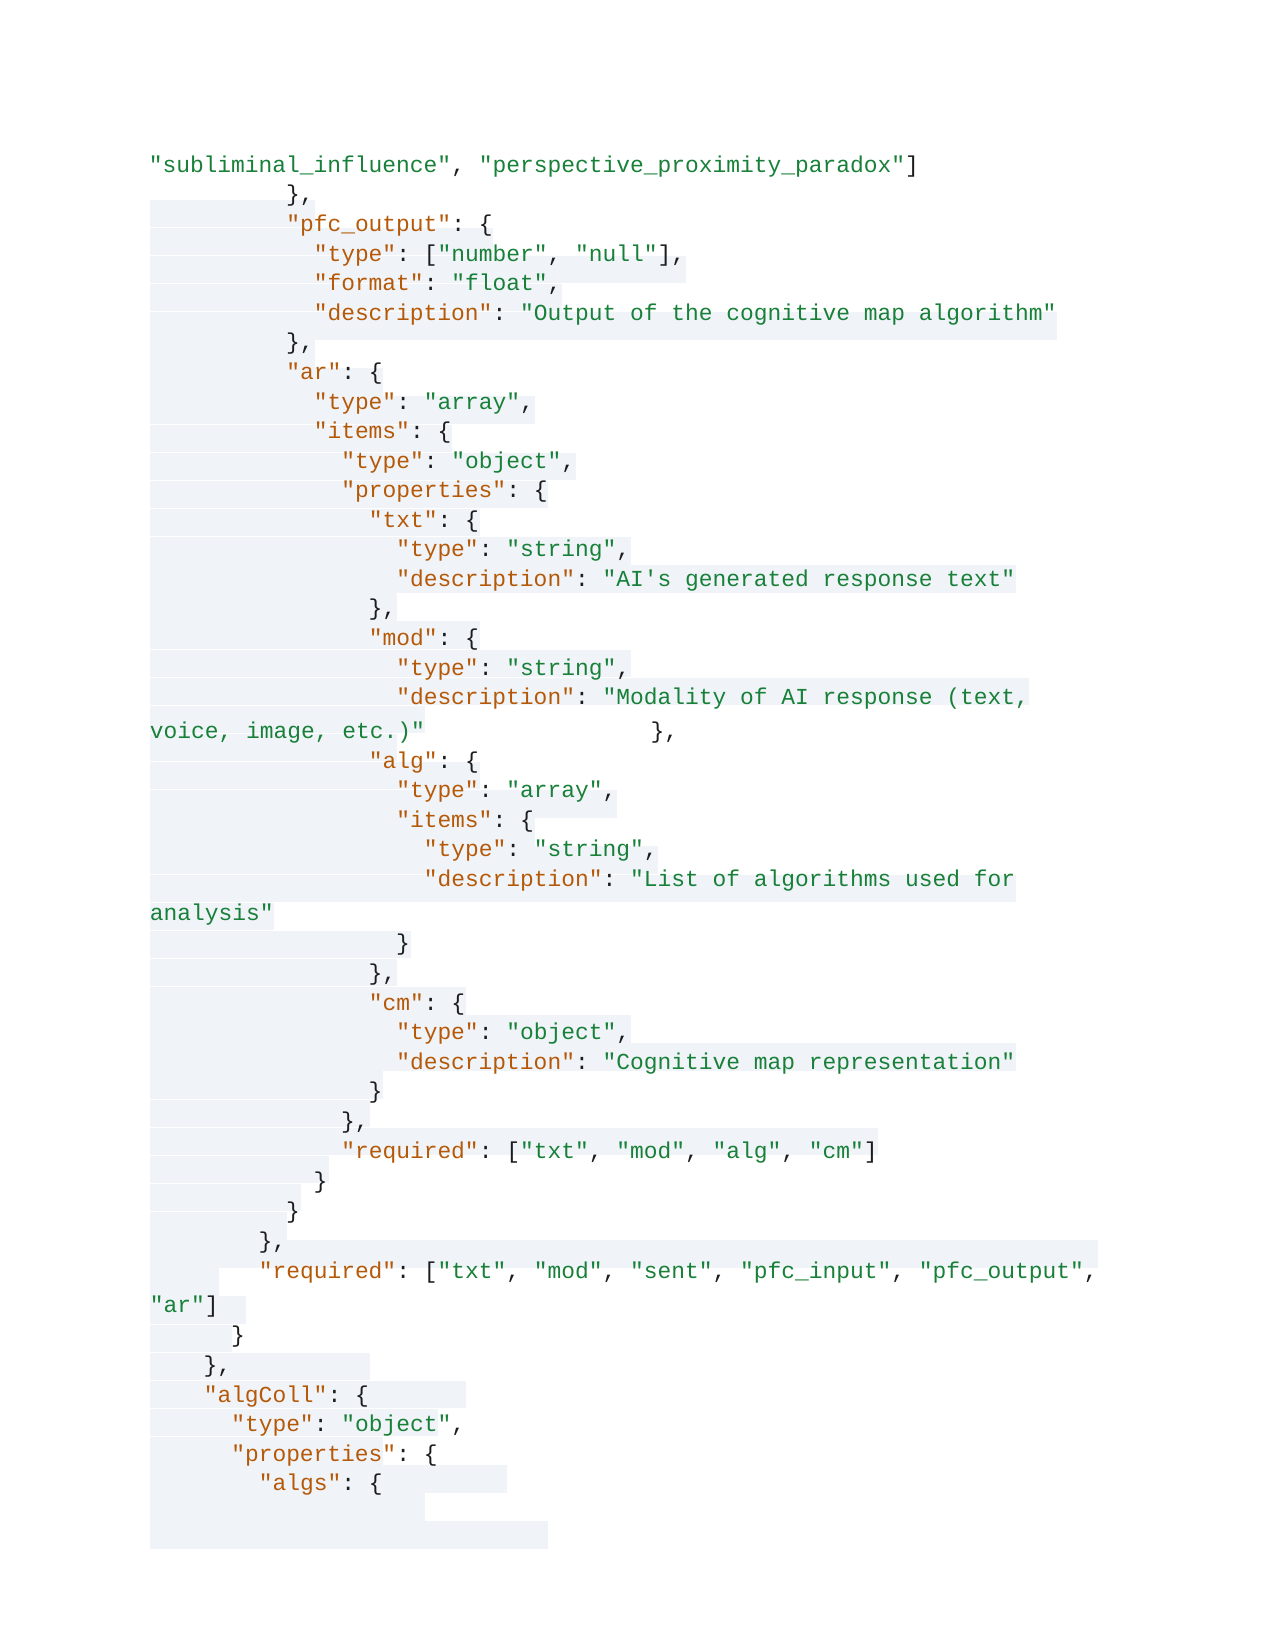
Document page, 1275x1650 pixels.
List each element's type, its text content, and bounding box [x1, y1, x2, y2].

text "type": "object", [148, 1412, 1126, 1438]
text "type": "string", [148, 537, 1126, 563]
text "type": ["number", "null"], [148, 242, 1126, 268]
text "type": "array", [148, 390, 1126, 416]
text "required": ["txt", "mod", "alg", "cm"] [148, 1139, 1126, 1166]
text } [148, 1199, 1138, 1225]
text "ar": { [148, 361, 1138, 386]
text "alg": { [148, 749, 1138, 775]
text "algColl": { [148, 1383, 1138, 1409]
text "pfc_output": { [148, 213, 1138, 238]
text "type": "string", [148, 838, 1126, 864]
text }, [148, 1229, 1138, 1255]
text "mod": { [148, 626, 1138, 652]
text "items": { [148, 419, 1138, 445]
text } [148, 931, 1138, 957]
text "type": "object", [148, 1021, 1126, 1047]
text "description": "Modality of AI response (text, voice, image, etc.)" }, [148, 685, 1029, 746]
text "description": "List of algorithms used for analysis" [148, 867, 1126, 928]
text "description": "Output of the cognitive map algorithm" [148, 301, 1126, 327]
text }, [148, 961, 1138, 987]
text "properties": { [148, 478, 1138, 504]
text } [148, 1169, 1138, 1195]
text "type": "array", [148, 779, 1126, 805]
text "subliminal_influence", "perspective_proximity_paradox"] [148, 153, 1126, 179]
text "type": "object", [148, 449, 1126, 475]
text "properties": { [148, 1442, 1138, 1468]
text "txt": { [148, 508, 1138, 534]
text "algs": { [148, 1471, 1138, 1497]
text }, [148, 1353, 1138, 1379]
text "description": "AI's generated response text" [148, 567, 1126, 593]
text "type": "string", [148, 656, 1126, 682]
text } [148, 1323, 1138, 1349]
text "description": "Cognitive map representation" [148, 1050, 1126, 1076]
text }, [148, 183, 1138, 208]
text }, [148, 596, 1138, 622]
text "required": ["txt", "mod", "sent", "pfc_input", "pfc_output", "ar"] [148, 1259, 1126, 1319]
text }, [148, 1109, 1138, 1136]
text "cm": { [148, 991, 1138, 1017]
text }, [148, 331, 1138, 356]
text "format": "float", [148, 272, 1138, 297]
text } [148, 1079, 1138, 1106]
text "items": { [148, 808, 1138, 834]
